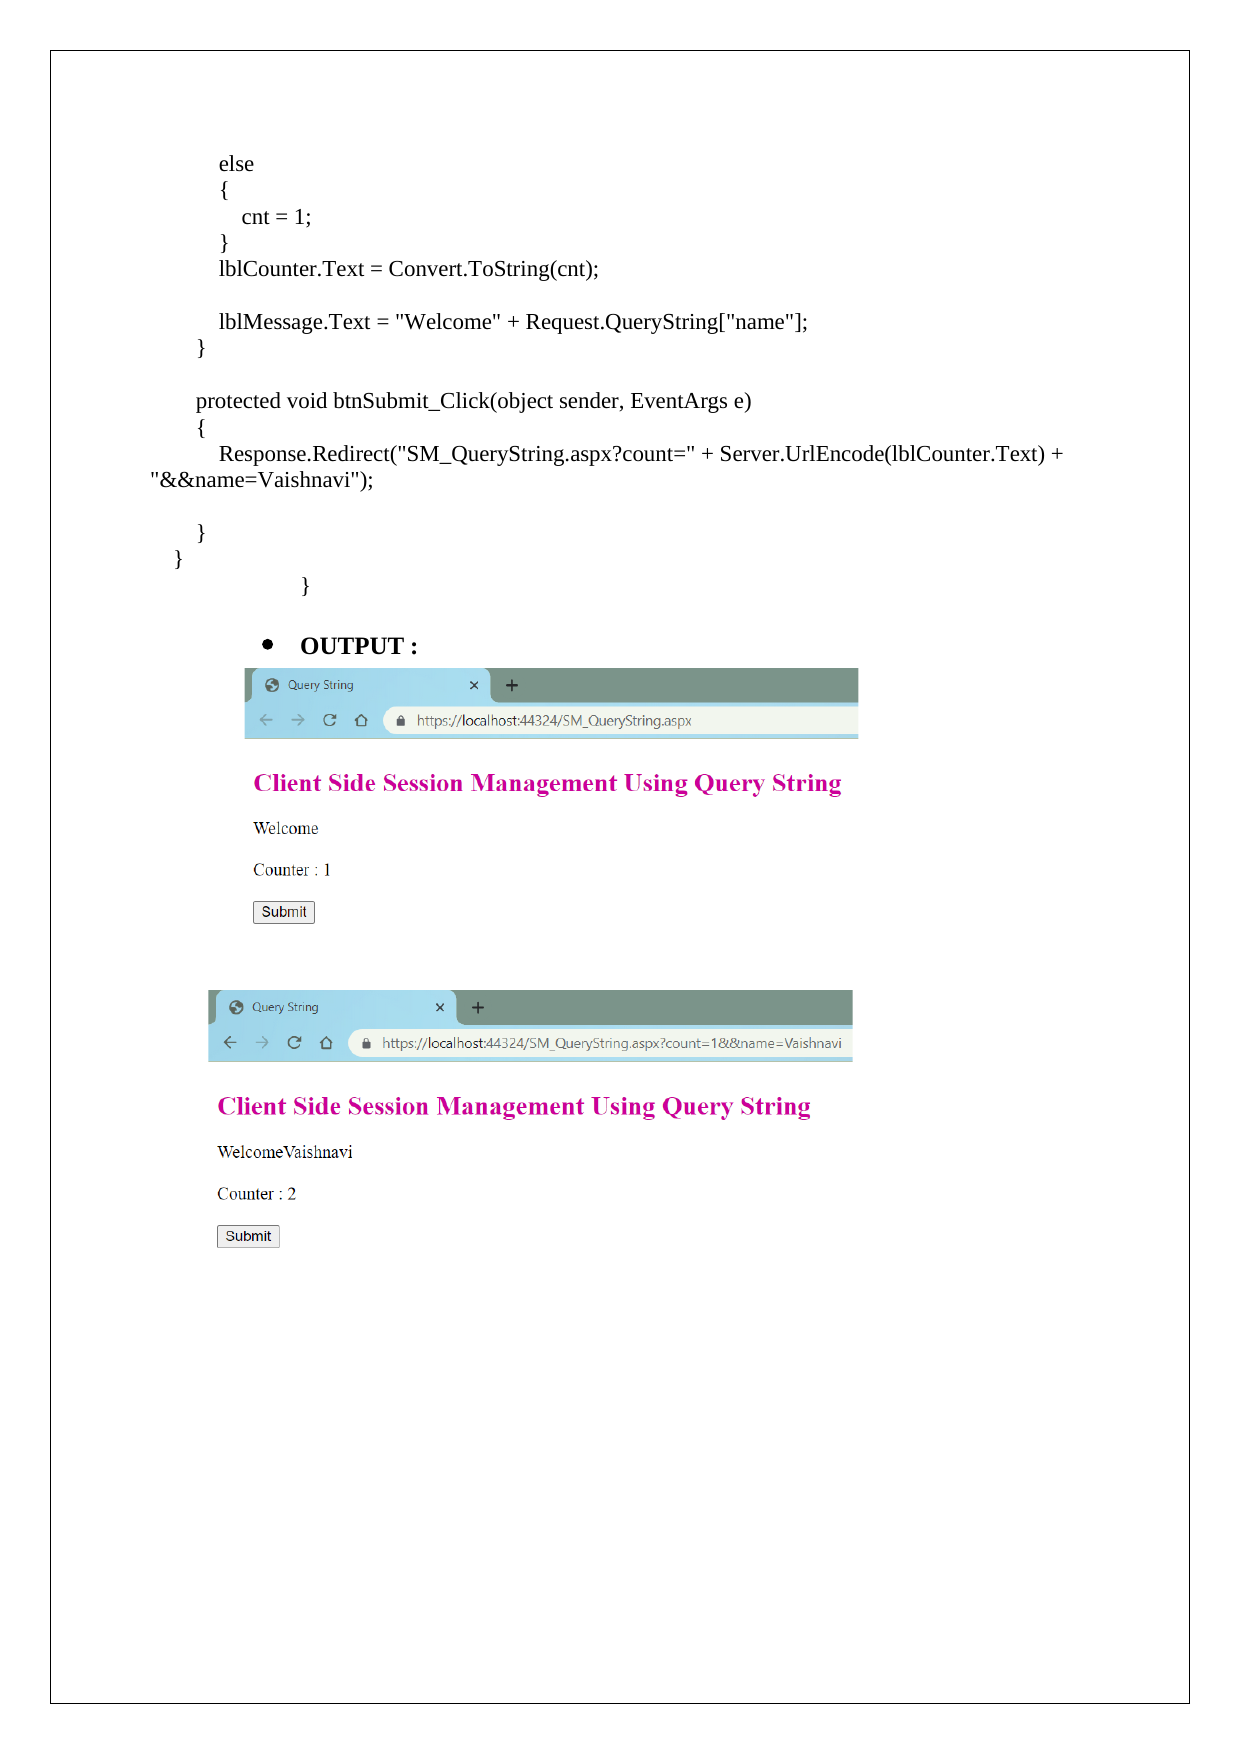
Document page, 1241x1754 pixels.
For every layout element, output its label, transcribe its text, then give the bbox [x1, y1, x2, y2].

text cnt = 1; [150, 203, 1090, 229]
text { [150, 176, 1090, 203]
text Response.Redirect("SM_QueryString.aspx?count=" + Server.UrlEncode(lblCounter.Text) + "&&name=Vaishnavi"); [150, 440, 1090, 493]
text lblMessage.Text = "Welcome" + Request.QueryString["name"]; [150, 308, 1090, 334]
picture [208, 990, 853, 1268]
text } [150, 229, 1090, 255]
text lblCounter.Text = Convert.ToString(cnt); [150, 255, 1090, 282]
text } [150, 334, 1090, 361]
picture [244, 668, 859, 952]
text } [150, 519, 1090, 545]
text } [150, 545, 1090, 572]
list OUTPUT : [262, 631, 1090, 661]
text else [150, 150, 1090, 176]
list } [300, 572, 1090, 598]
text { [150, 413, 1090, 440]
text protected void btnSubmit_Click(object sender, EventArgs e) [150, 387, 1090, 413]
